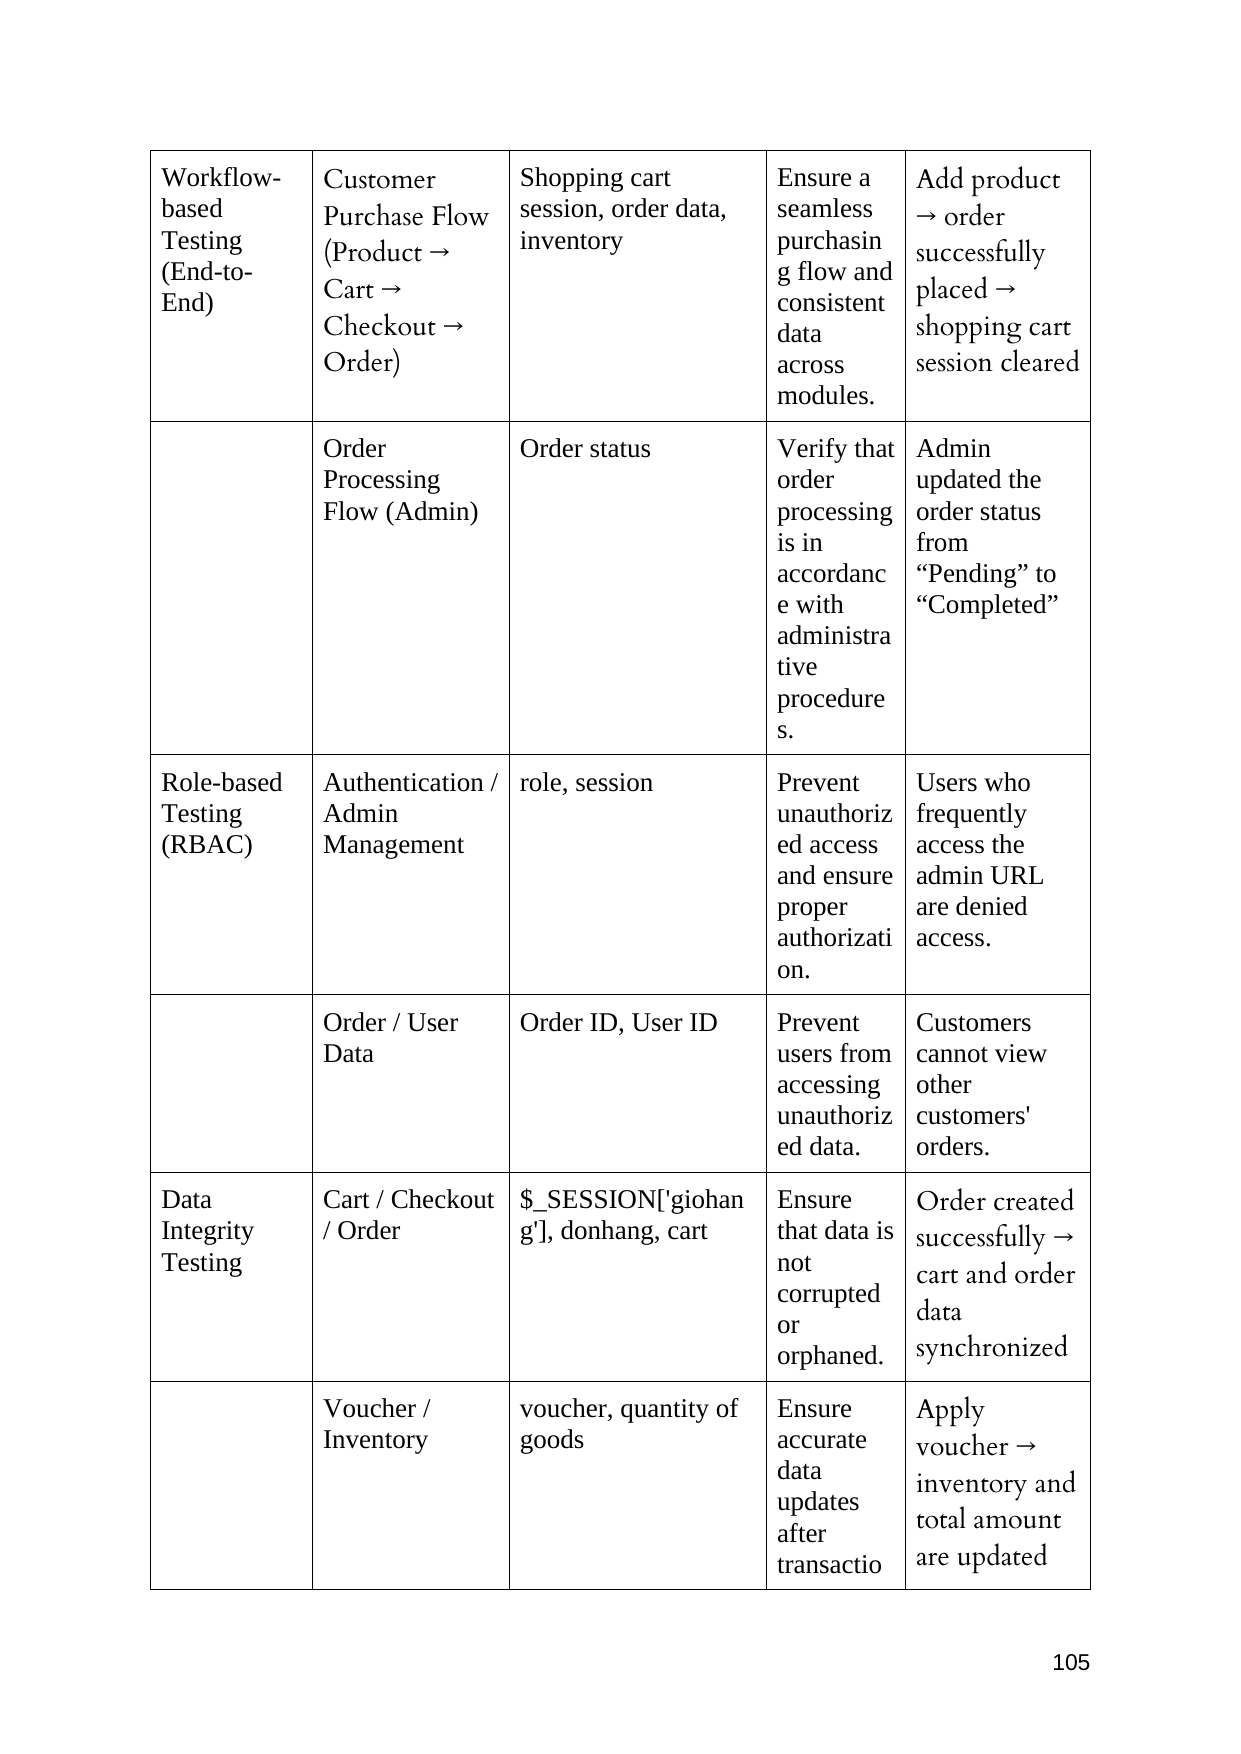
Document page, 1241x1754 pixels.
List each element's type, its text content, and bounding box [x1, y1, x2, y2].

table_cell Order ID, User ID [510, 995, 766, 1172]
table_cell Order Processing Flow (Admin) [313, 422, 509, 754]
table_cell Order created successfully → cart and order data synchronized [906, 1173, 1090, 1381]
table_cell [510, 1382, 766, 1589]
table_cell Prevent unauthorized access and ensure proper authorization. [767, 755, 905, 994]
table_cell Users who frequently access the admin URL are denied access. [906, 755, 1090, 994]
table_cell Order / User Data [313, 995, 509, 1172]
table_cell Role-based Testing (RBAC) [151, 755, 312, 994]
table_cell [151, 422, 312, 754]
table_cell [767, 1382, 905, 1589]
table_cell $_SESSION['giohang'], donhang, cart [510, 1173, 766, 1381]
table_cell Prevent users from accessing unauthorized data. [767, 995, 905, 1172]
table_cell Add product → order successfully placed → shopping cart session cleared [906, 151, 1090, 421]
table_cell Order status [510, 422, 766, 754]
table_cell [151, 995, 312, 1172]
table_cell Admin updated the order status from “Pending” to “Completed” [906, 422, 1090, 754]
table_cell Data Integrity Testing [151, 1173, 312, 1381]
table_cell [906, 1382, 1090, 1589]
table_cell Customers cannot view other customers' orders. [906, 995, 1090, 1172]
table_cell Voucher / Inventory [313, 1382, 509, 1589]
table_cell Ensure a seamless purchasing flow and consistent data across modules. [767, 151, 905, 421]
table_cell Cart / Checkout / Order [313, 1173, 509, 1381]
table_cell Authentication / Admin Management [313, 755, 509, 994]
table_cell Workflow-based Testing (End-to-End) [151, 151, 312, 421]
table_cell [151, 1382, 312, 1589]
table_cell Shopping cart session, order data, inventory [510, 151, 766, 421]
table_cell Ensure that data is not corrupted or orphaned. [767, 1173, 905, 1381]
table_cell role, session [510, 755, 766, 994]
table_cell Customer Purchase Flow (Product → Cart → Checkout → Order) [313, 151, 509, 421]
table_cell Verify that order processing is in accordance with administrative procedures. [767, 422, 905, 754]
